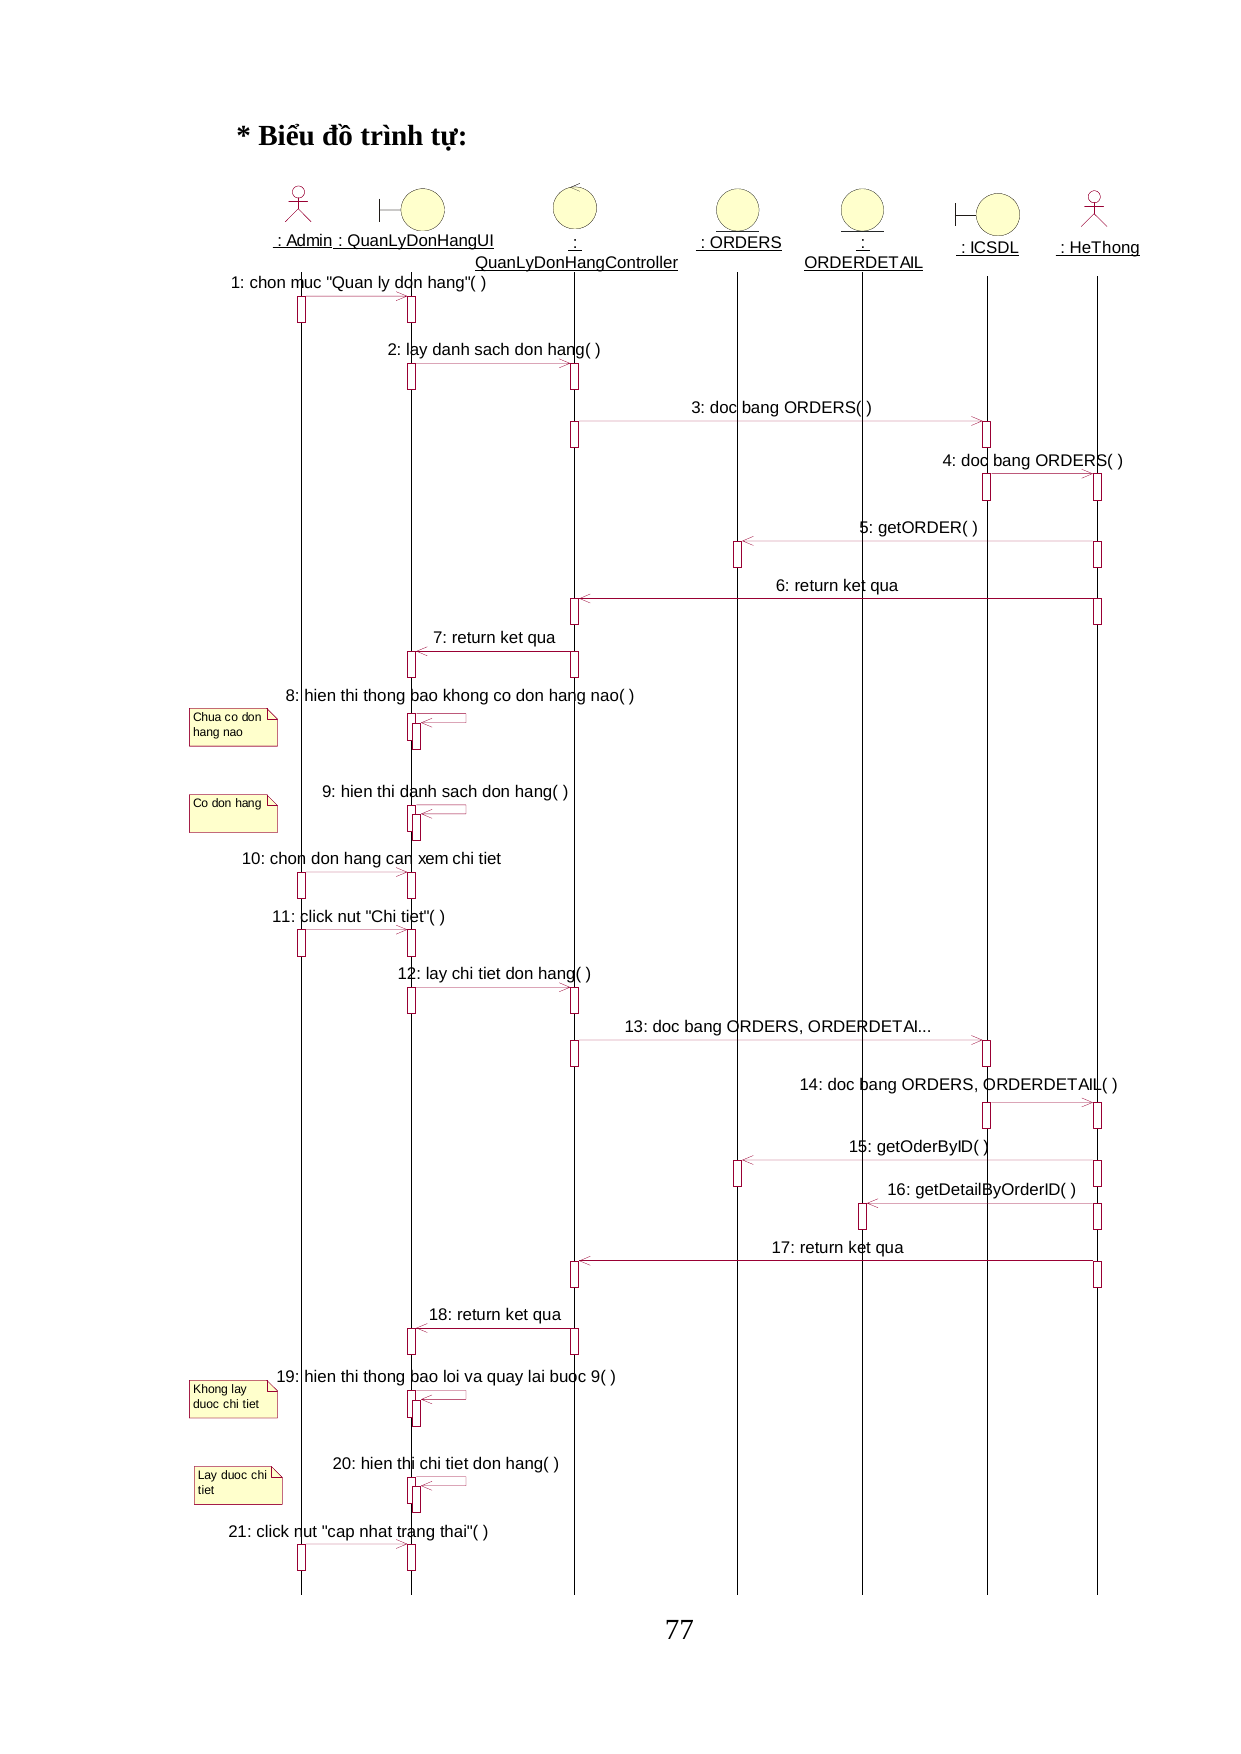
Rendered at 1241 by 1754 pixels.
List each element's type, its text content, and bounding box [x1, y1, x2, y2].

text * Biểu đồ trình tự: [177, 118, 1122, 152]
